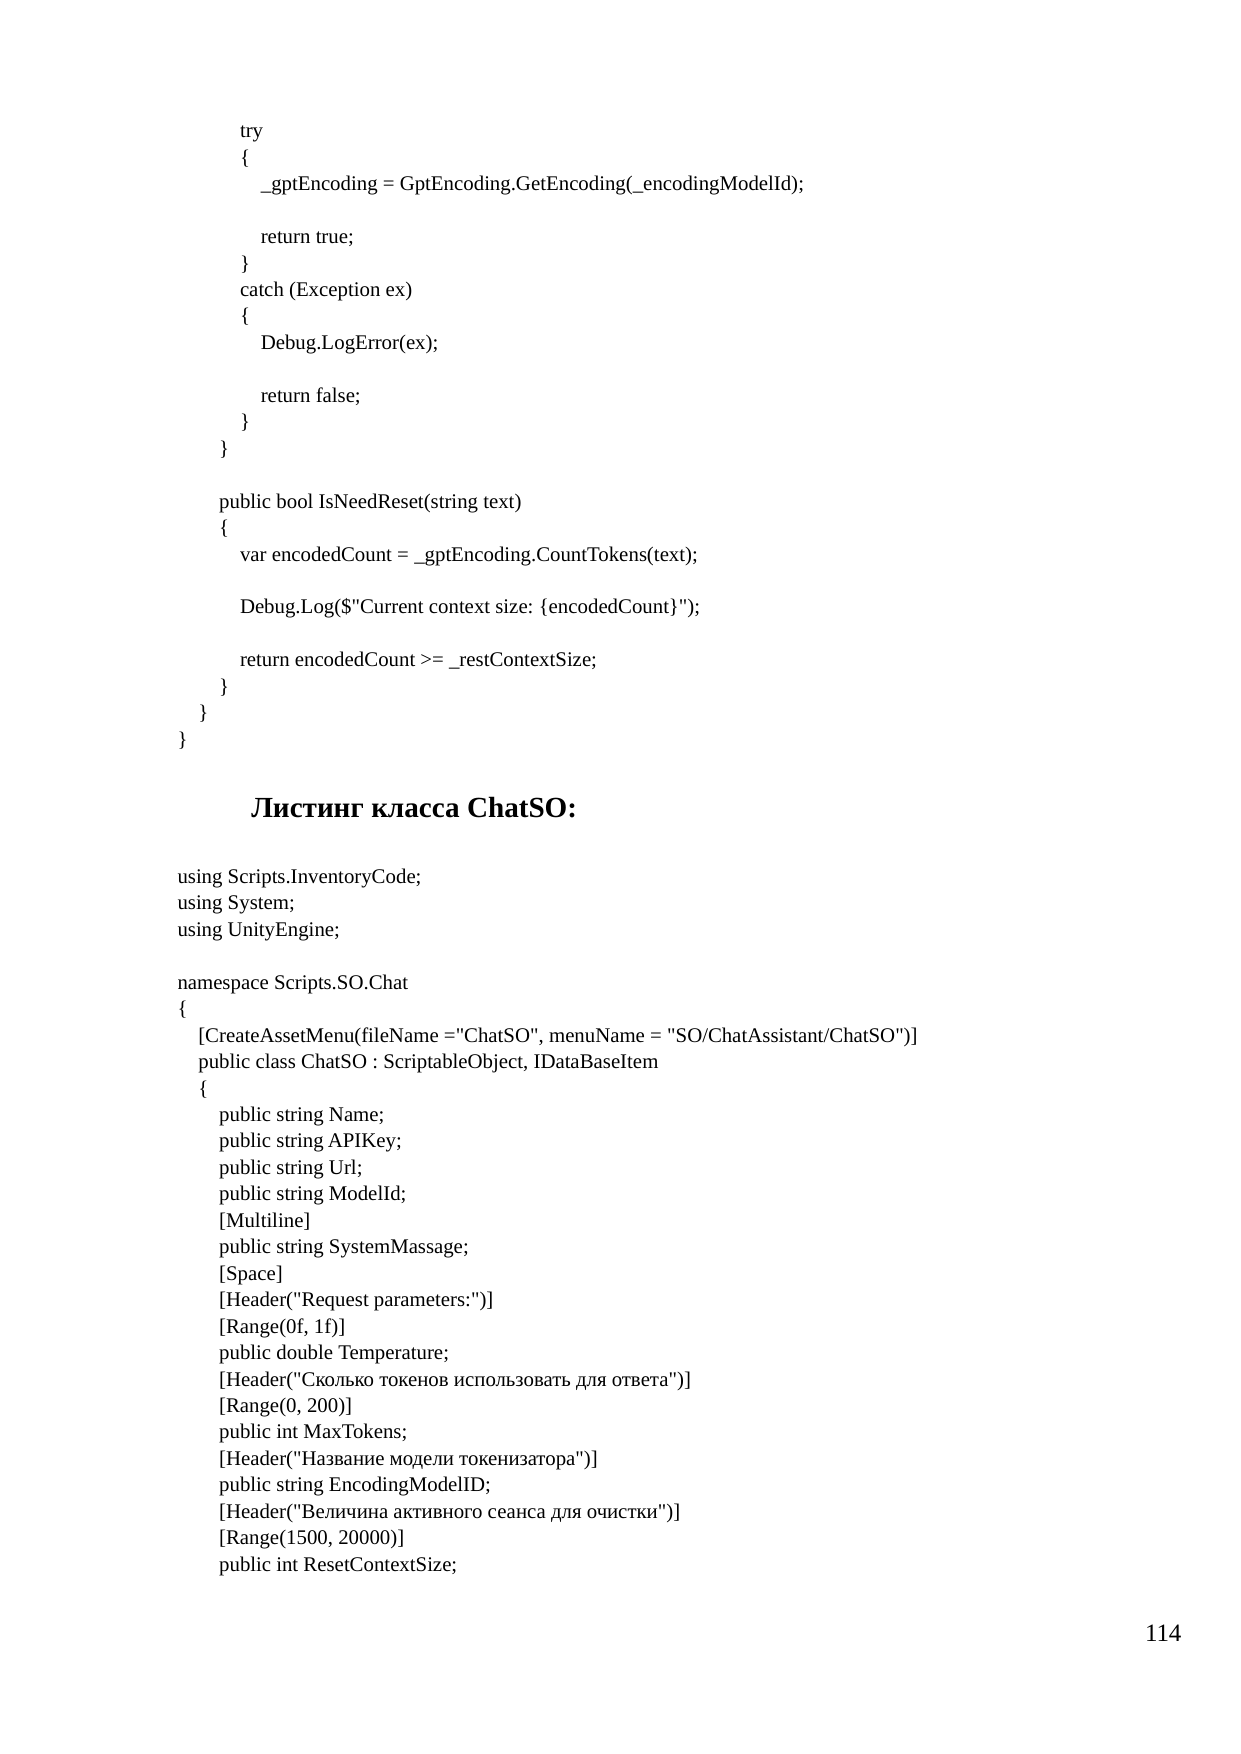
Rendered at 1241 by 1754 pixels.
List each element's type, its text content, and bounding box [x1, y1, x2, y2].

text namespace Scripts.SO.Chat [177, 969, 1181, 994]
text [Range(1500, 20000)] [177, 1525, 1181, 1549]
text [Header("Request parameters:")] [177, 1287, 1181, 1311]
text _gptEncoding = GptEncoding.GetEncoding(_encodingModelId); [177, 171, 1181, 195]
text return encodedCount >= _restContextSize; [177, 647, 1181, 671]
text { [177, 515, 1181, 539]
text { [177, 996, 1181, 1020]
text catch (Exception ex) [177, 277, 1181, 301]
text [Header("Название модели токенизатора")] [177, 1446, 1181, 1470]
text public class ChatSO : ScriptableObject, IDataBaseItem [177, 1049, 1181, 1073]
text [Header("Величина активного сеанса для очистки")] [177, 1499, 1181, 1523]
text { [177, 144, 1181, 169]
text Листинг класса ChatSO: [177, 790, 1181, 823]
text } [177, 727, 1181, 751]
text [Range(0, 200)] [177, 1393, 1181, 1417]
text var encodedCount = _gptEncoding.CountTokens(text); [177, 541, 1181, 566]
text public bool IsNeedReset(string text) [177, 488, 1181, 513]
text } [177, 700, 1181, 724]
text public string APIKey; [177, 1128, 1181, 1152]
text return true; [177, 224, 1181, 248]
text { [177, 1075, 1181, 1099]
text [Multiline] [177, 1208, 1181, 1232]
text } [177, 250, 1181, 274]
text [CreateAssetMenu(fileName ="ChatSO", menuName = "SO/ChatAssistant/ChatSO")] [177, 1022, 1181, 1047]
text using System; [177, 890, 1181, 914]
text return false; [177, 383, 1181, 407]
text using UnityEngine; [177, 917, 1181, 941]
text [Header("Сколько токенов использовать для ответа")] [177, 1366, 1181, 1391]
text [Space] [177, 1261, 1181, 1285]
text } [177, 409, 1181, 433]
text public int ResetContextSize; [177, 1552, 1181, 1576]
text [Range(0f, 1f)] [177, 1313, 1181, 1338]
text try [177, 118, 1181, 142]
text Debug.LogError(ex); [177, 330, 1181, 354]
text public string Url; [177, 1155, 1181, 1179]
text } [177, 674, 1181, 698]
text public int MaxTokens; [177, 1419, 1181, 1443]
text public string EncodingModelID; [177, 1472, 1181, 1496]
text } [177, 436, 1181, 460]
text public string SystemMassage; [177, 1234, 1181, 1258]
text Debug.Log($"Current context size: {encodedCount}"); [177, 594, 1181, 618]
text public string Name; [177, 1102, 1181, 1126]
text public double Temperature; [177, 1340, 1181, 1364]
text using Scripts.InventoryCode; [177, 864, 1181, 888]
text public string ModelId; [177, 1181, 1181, 1205]
text { [177, 303, 1181, 327]
